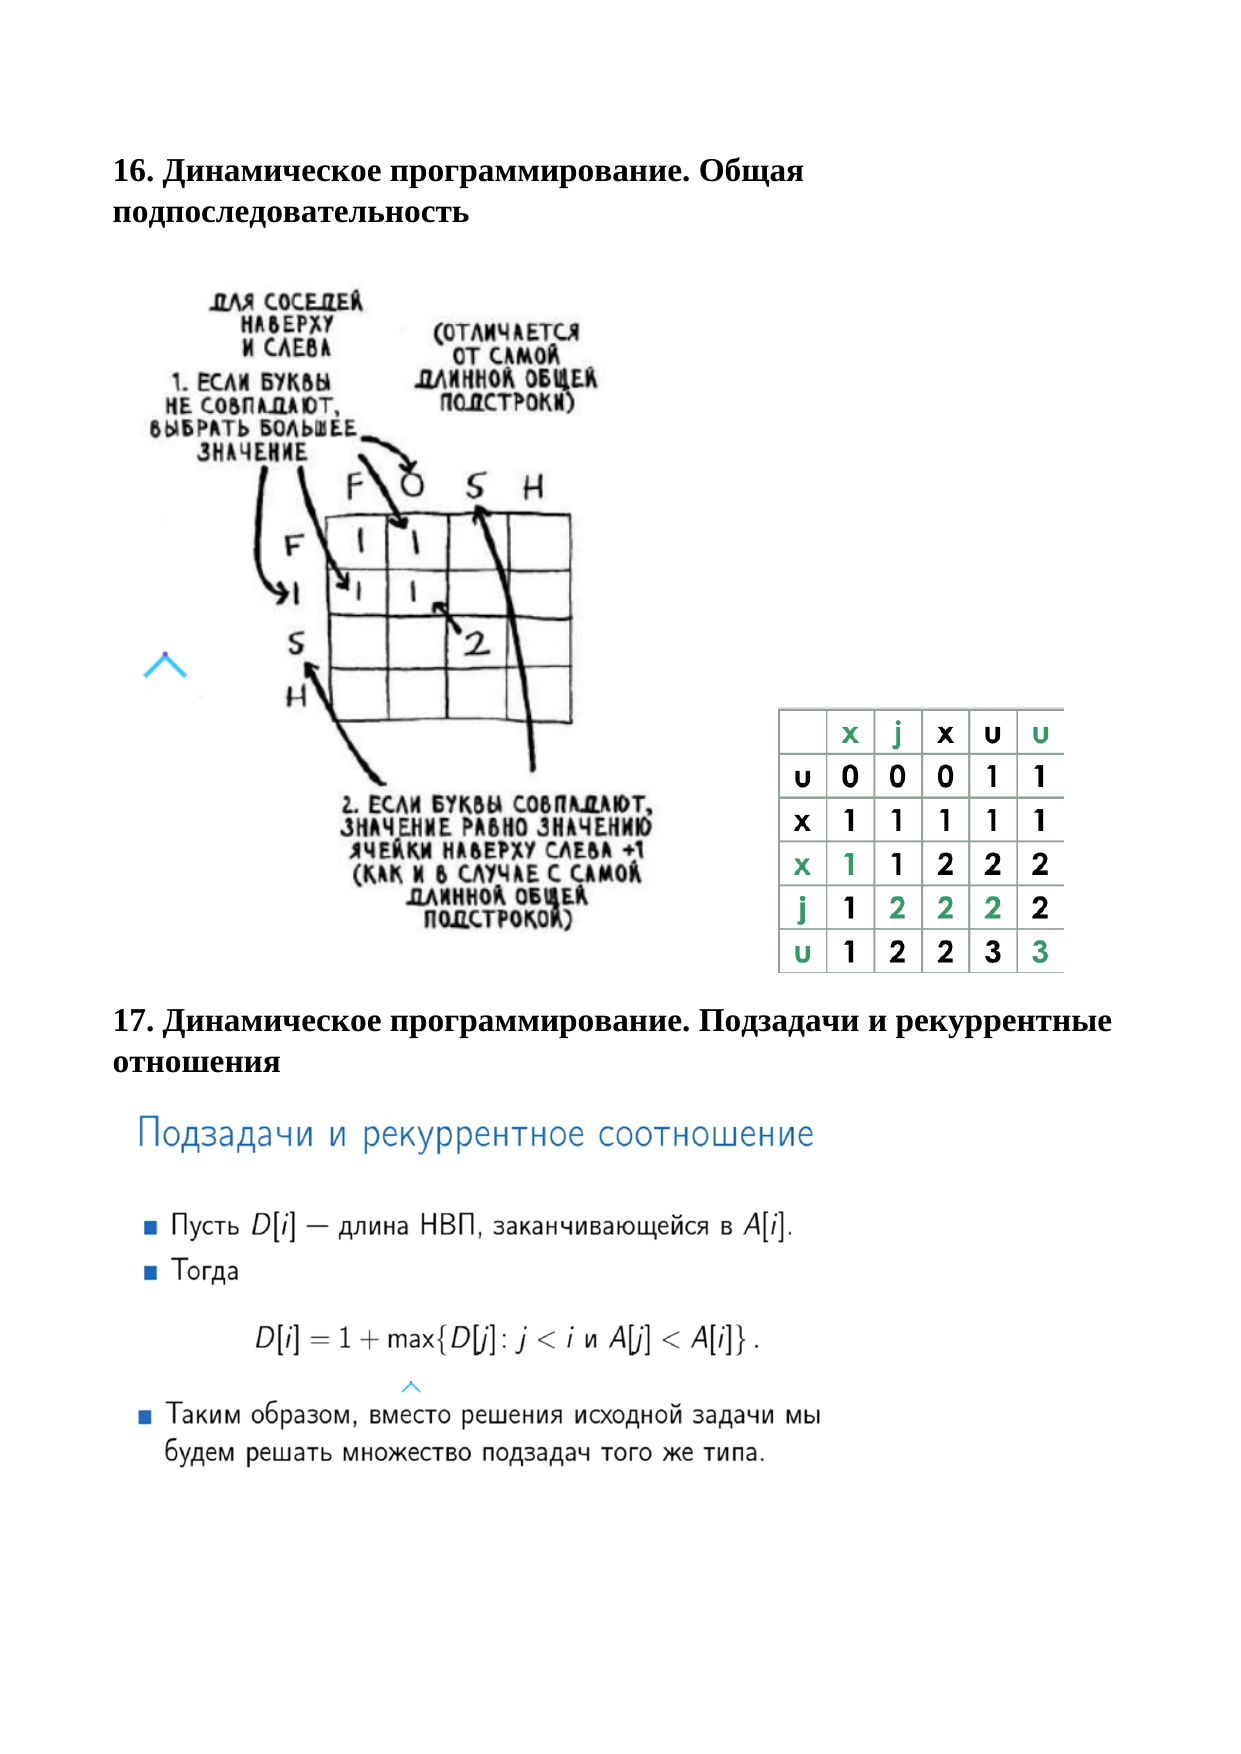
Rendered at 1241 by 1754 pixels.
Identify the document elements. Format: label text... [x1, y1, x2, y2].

picture [112, 1108, 863, 1470]
picture [112, 257, 1064, 973]
text 16. Динамическое программирование. Общая подпоследовательность [112, 150, 1128, 230]
text 17. Динамическое программирование. Подзадачи и рекуррентные отношения [112, 1000, 1128, 1080]
